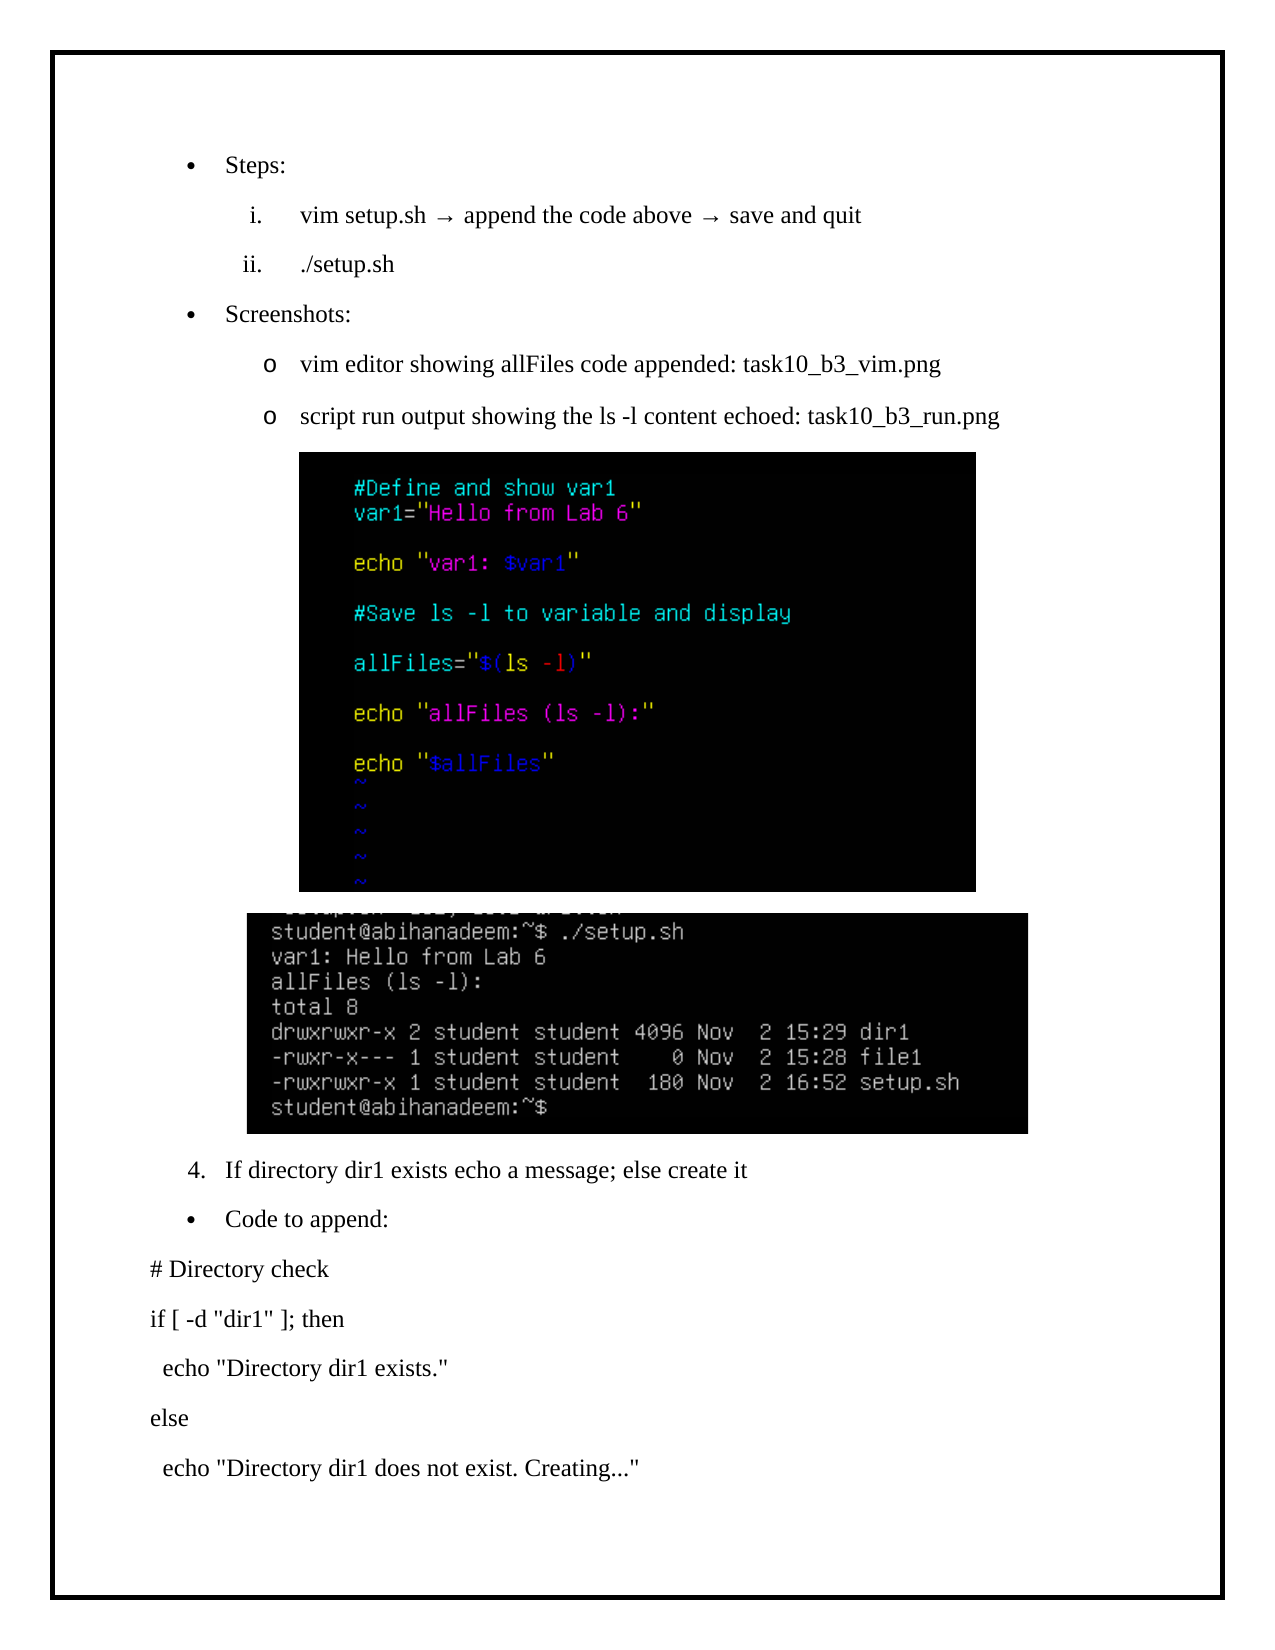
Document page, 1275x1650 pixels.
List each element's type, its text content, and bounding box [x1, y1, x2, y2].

list Screenshots: [187, 299, 1125, 328]
list Steps: [187, 150, 1125, 179]
text else [150, 1403, 1125, 1432]
text # Directory check [150, 1254, 1125, 1283]
list ./setup.sh [262, 249, 1125, 278]
list vim editor showing allFiles code appended: task10_b3_vim.png [262, 349, 1125, 379]
list script run output showing the ls -l content echoed: task10_b3_run.png [262, 401, 1125, 432]
picture [246, 913, 1029, 1134]
text echo "Directory dir1 exists." [150, 1353, 1125, 1382]
list Code to append: [187, 1204, 1125, 1233]
list vim setup.sh → append the code above → save and quit [262, 200, 1125, 228]
text echo "Directory dir1 does not exist. Creating..." [150, 1453, 1125, 1482]
text if [ -d "dir1" ]; then [150, 1304, 1125, 1332]
list If directory dir1 exists echo a message; else create it [187, 1155, 1125, 1183]
picture [299, 452, 976, 892]
